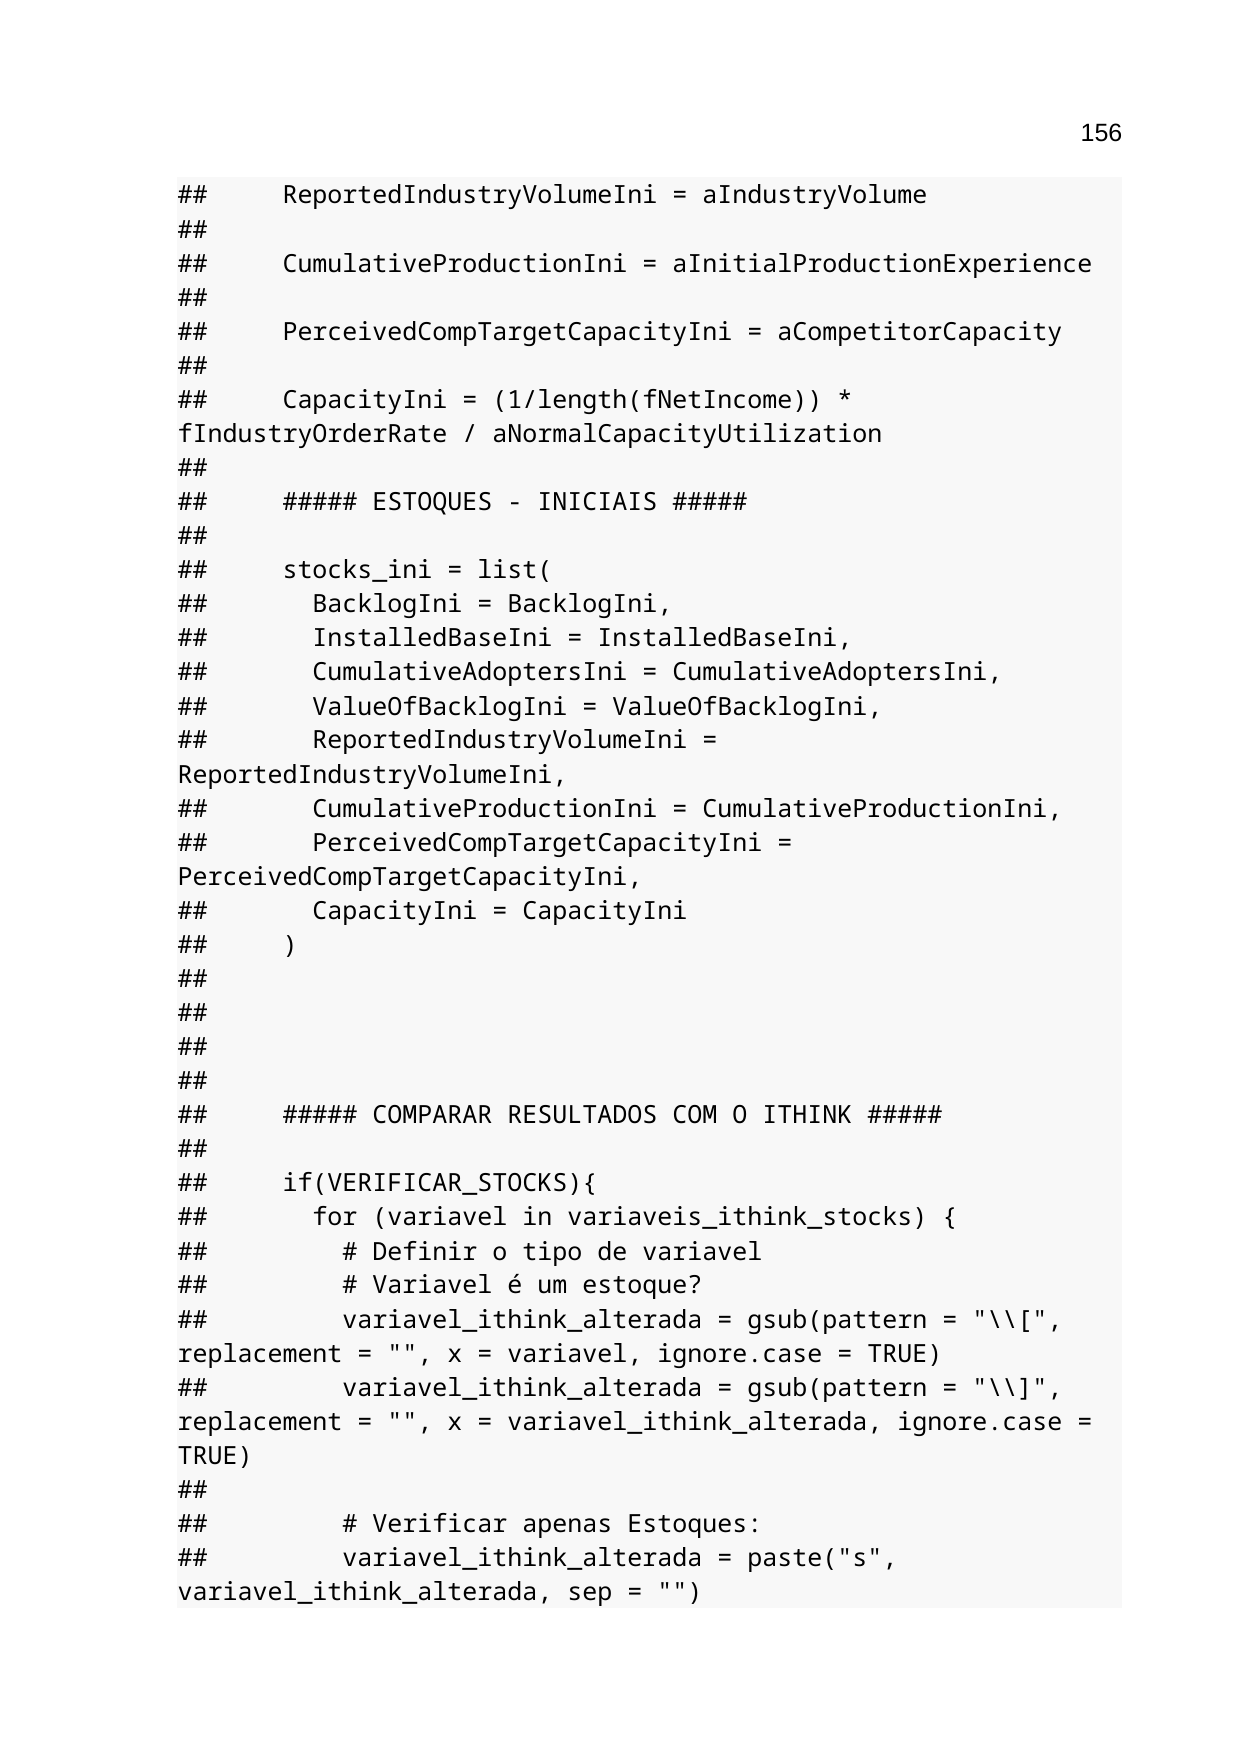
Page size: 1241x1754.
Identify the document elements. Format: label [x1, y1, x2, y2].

text [177, 177, 1122, 1608]
